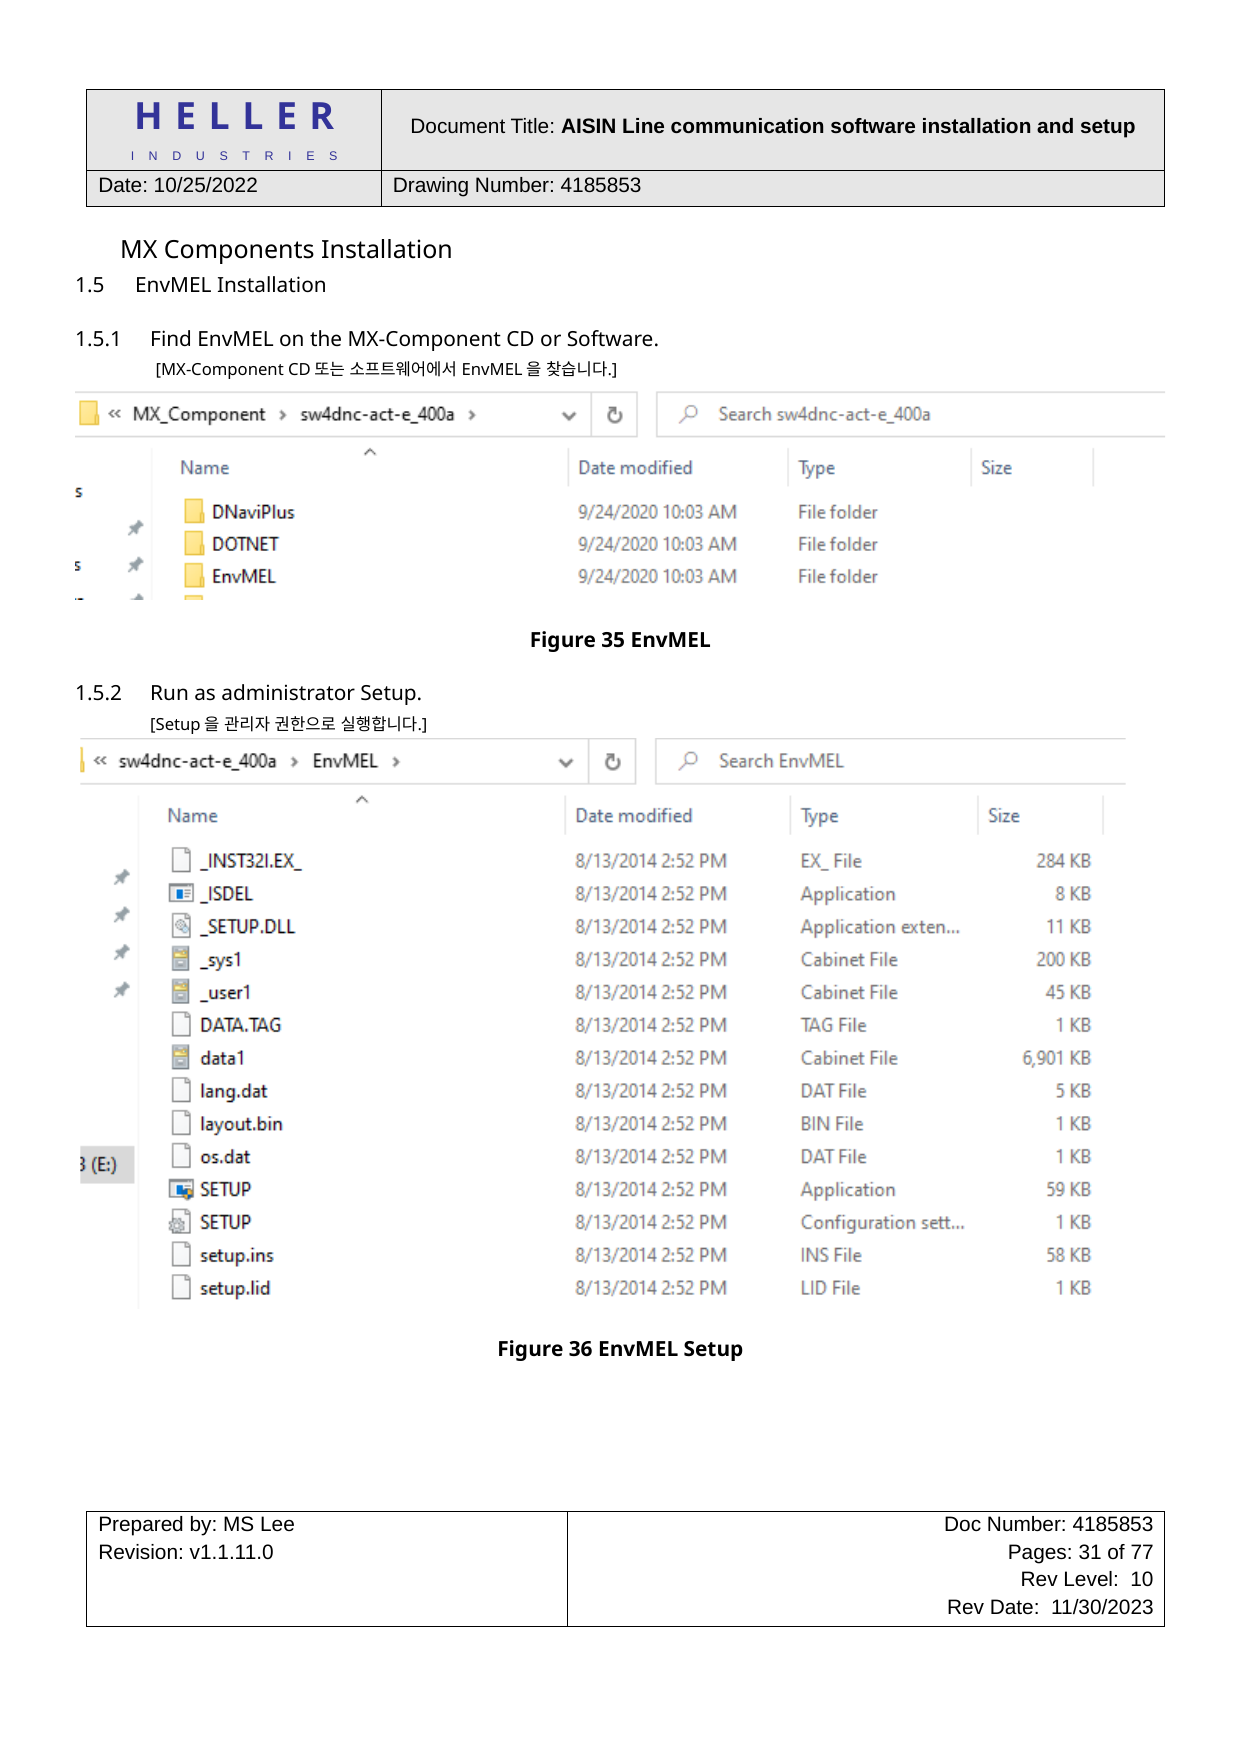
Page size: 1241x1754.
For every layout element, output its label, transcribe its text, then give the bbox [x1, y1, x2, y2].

subtitle Run as administrator Setup. [75, 678, 1165, 707]
list [MX-Component CD또는 소프트웨어에서 EnvMEL을 찾습니다.] [150, 356, 1165, 381]
subtitle EnvMEL Installation [75, 270, 1165, 299]
subtitle Find EnvMEL on the MX-Component CD or Software. [75, 324, 1165, 352]
picture [75, 385, 1166, 600]
text MX Components Installation [120, 231, 1165, 265]
text Figure 36 EnvMEL Setup [75, 1334, 1165, 1362]
picture [80, 738, 1126, 1309]
text Figure 35 EnvMEL [75, 625, 1165, 653]
list [Setup을 관리자 권한으로 실행합니다.] [150, 711, 1165, 735]
